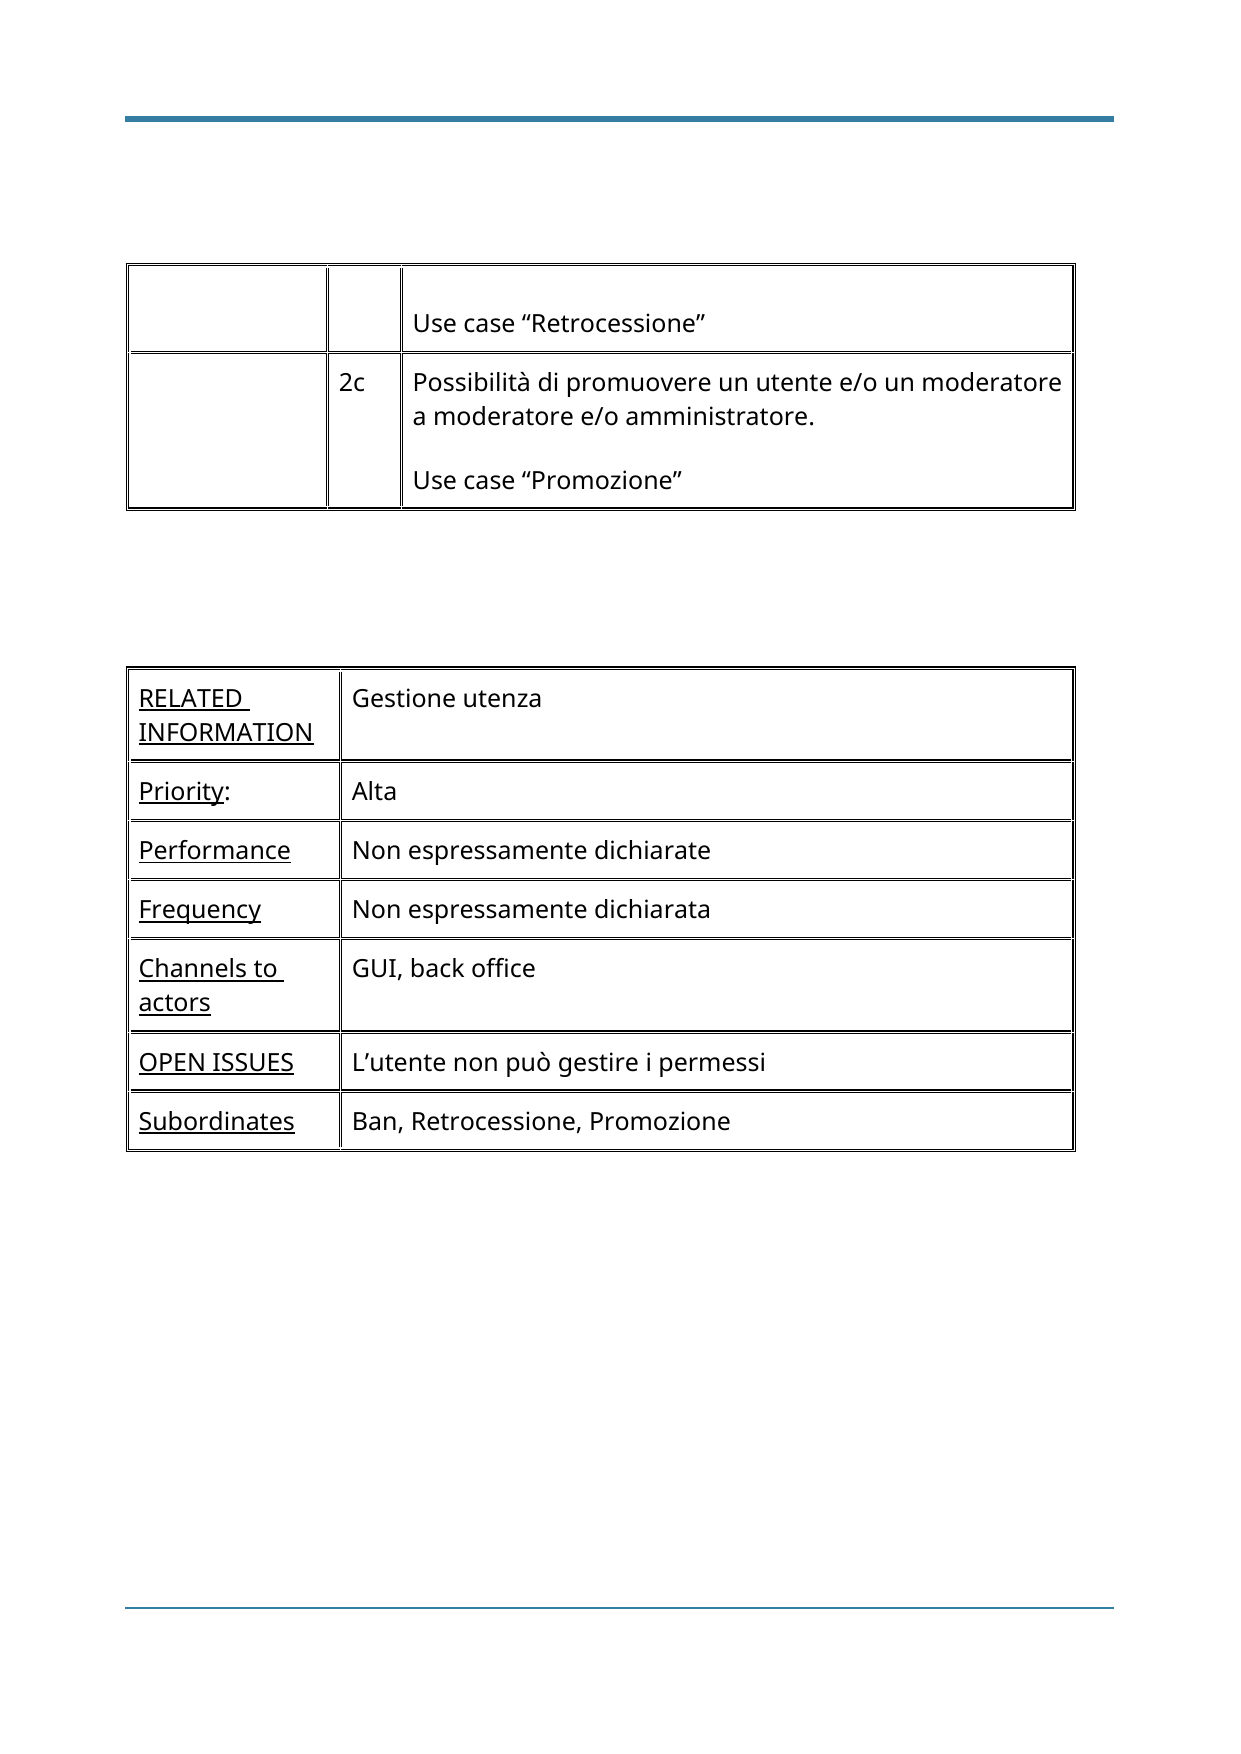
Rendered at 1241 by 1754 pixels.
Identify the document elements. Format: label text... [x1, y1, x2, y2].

table_cell Channels to actors [127, 937, 341, 1030]
table_cell 2c [328, 354, 401, 507]
table_cell Priority: [129, 759, 339, 818]
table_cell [401, 266, 1072, 351]
table_cell OPEN ISSUES [129, 1030, 339, 1089]
table_cell Alta [342, 759, 1073, 818]
table_cell Possibilità di promuovere un utente e/o un moderatore a moderatore e/o amministratore. Use case “Promozione” [401, 351, 1074, 507]
table_header RELATED INFORMATION [129, 670, 341, 759]
table_cell L’utente non può gestire i permessi [342, 1030, 1073, 1089]
table_cell [129, 266, 328, 351]
table_cell GUI, back office [341, 937, 1074, 1030]
table_cell 2b [328, 266, 401, 351]
table_cell Frequency [127, 878, 341, 937]
table_header Gestione utenza [341, 670, 1072, 759]
table_cell Ban, Retrocessione, Promozione [341, 1089, 1073, 1148]
table_cell Performance [129, 819, 339, 878]
table_cell Subordinates [129, 1089, 341, 1148]
table_cell Non espressamente dichiarate [342, 819, 1073, 878]
table_cell [127, 351, 328, 507]
table_cell Non espressamente dichiarata [341, 878, 1074, 937]
